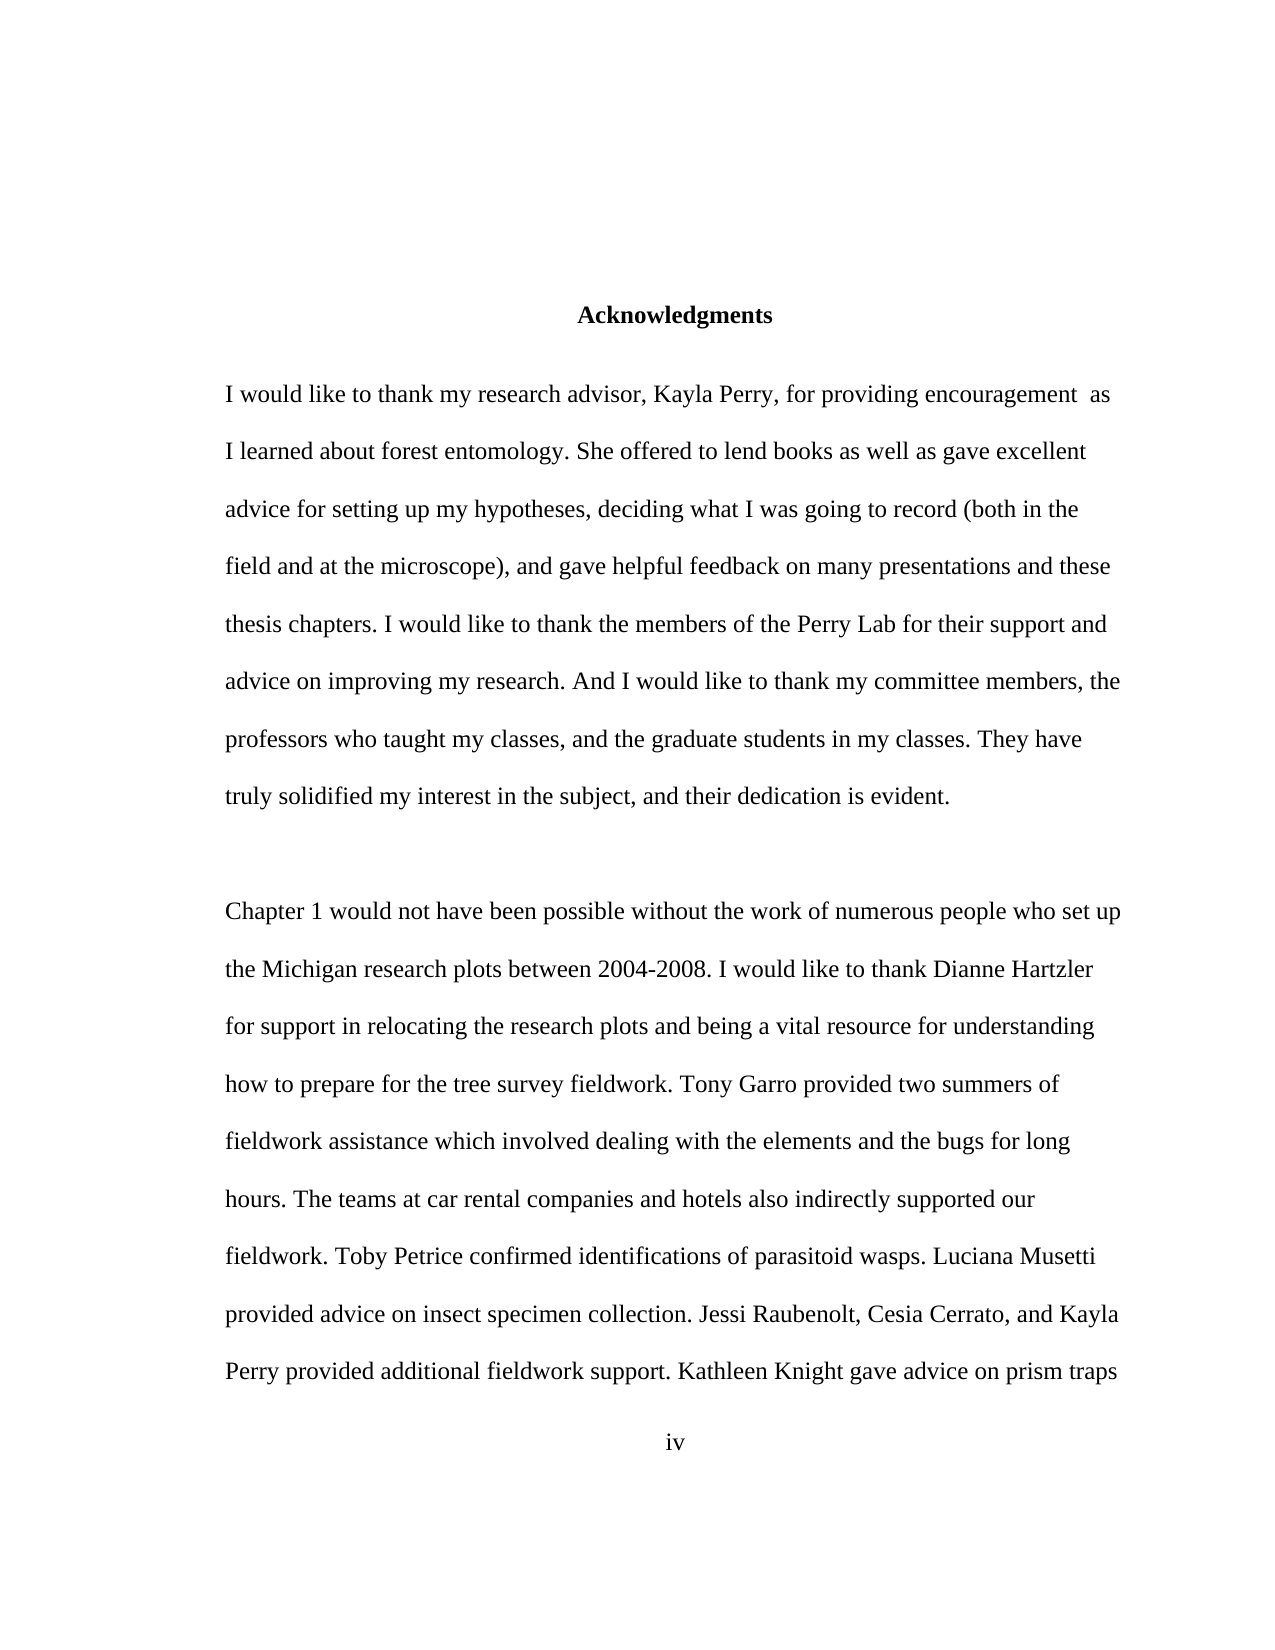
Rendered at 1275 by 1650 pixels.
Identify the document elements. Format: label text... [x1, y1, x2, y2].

text I would like to thank my research advisor, Kayla Perry, for providing encouragement as I learned about forest entomology. She offered to lend books as well as gave excellent advice for setting up my hypotheses, deciding what I was going to record (both in the field and at the microscope), and gave helpful feedback on many presentations and these thesis chapters. I would like to thank the members of the Perry Lab for their support and advice on improving my research. And I would like to thank my committee members, the professors who taught my classes, and the graduate students in my classes. They have truly solidified my interest in the subject, and their dedication is evident. [225, 379, 1125, 810]
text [225, 896, 1125, 1385]
subtitle Acknowledgments [225, 300, 1125, 329]
